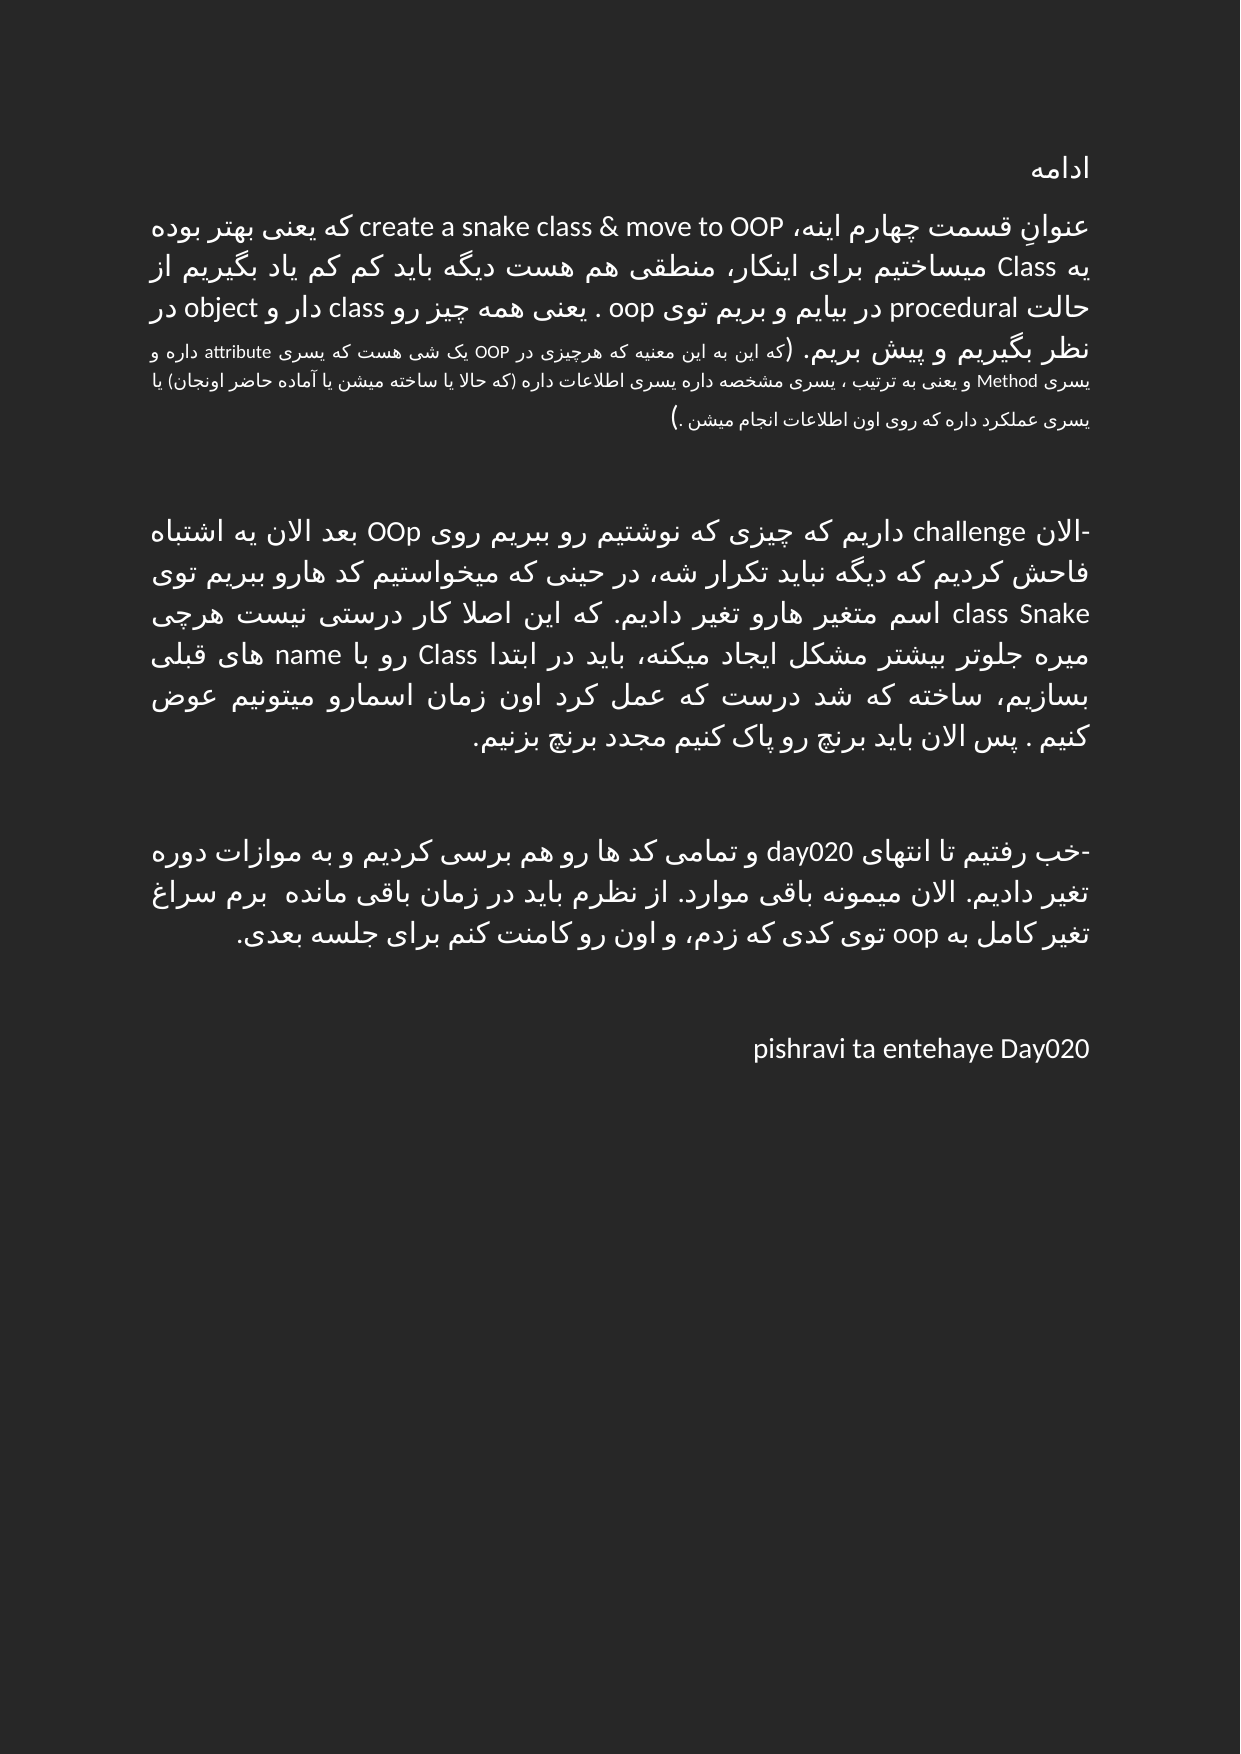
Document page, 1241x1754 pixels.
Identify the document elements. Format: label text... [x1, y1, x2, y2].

text -الان challenge داریم که چیزی که نوشتیم رو ببریم روی OOp بعد الان یه اشتباه فاحش کردیم که دیگه نباید تکرار شه، در حینی که میخواستیم کد هارو ببریم توی class Snake اسم متغیر هارو تغیر دادیم. که این اصلا کار درستی نیست هرچی میره جلوتر بیشتر مشکل ایجاد میکنه، باید در ابتدا Class رو با name های قبلی بسازیم، ساخته که شد درست که عمل کرد اون زمان اسمارو میتونیم عوض کنیم . پس الان باید برنچ رو پاک کنیم مجدد برنچ بزنیم. [150, 513, 1090, 753]
text ادامه [150, 150, 1090, 186]
text عنوانِ قسمت چهارم اینه، create a snake class & move to OOP که یعنی بهتر بوده یه Class میساختیم برای اینکار، منطقی هم هست دیگه باید کم کم یاد بگیریم از حالت procedural در بیایم و بریم توی oop . یعنی همه چیز رو class دار و object در نظر بگیریم و پیش بریم. (که این به این معنیه که هرچیزی در OOP یک شی هست که یسری attribute داره و یسری Method و یعنی به ترتیب ، یسری مشخصه داره یسری اطلاعات داره (که حالا یا ساخته میشن یا آماده حاضر اونجان) یا یسری عملکرد داره که روی اون اطلاعات انجام میشن .) [150, 208, 1090, 433]
text pishravi ta entehaye Day020 [150, 1030, 1090, 1066]
text -خب رفتیم تا انتهای day020 و تمامی کد ها رو هم برسی کردیم و به موازات دوره تغیر دادیم. الان میمونه باقی موارد. از نظرم باید در زمان باقی مانده برم سراغ تغیر کامل به oop توی کدی که زدم، و اون رو کامنت کنم برای جلسه بعدی. [150, 833, 1090, 950]
